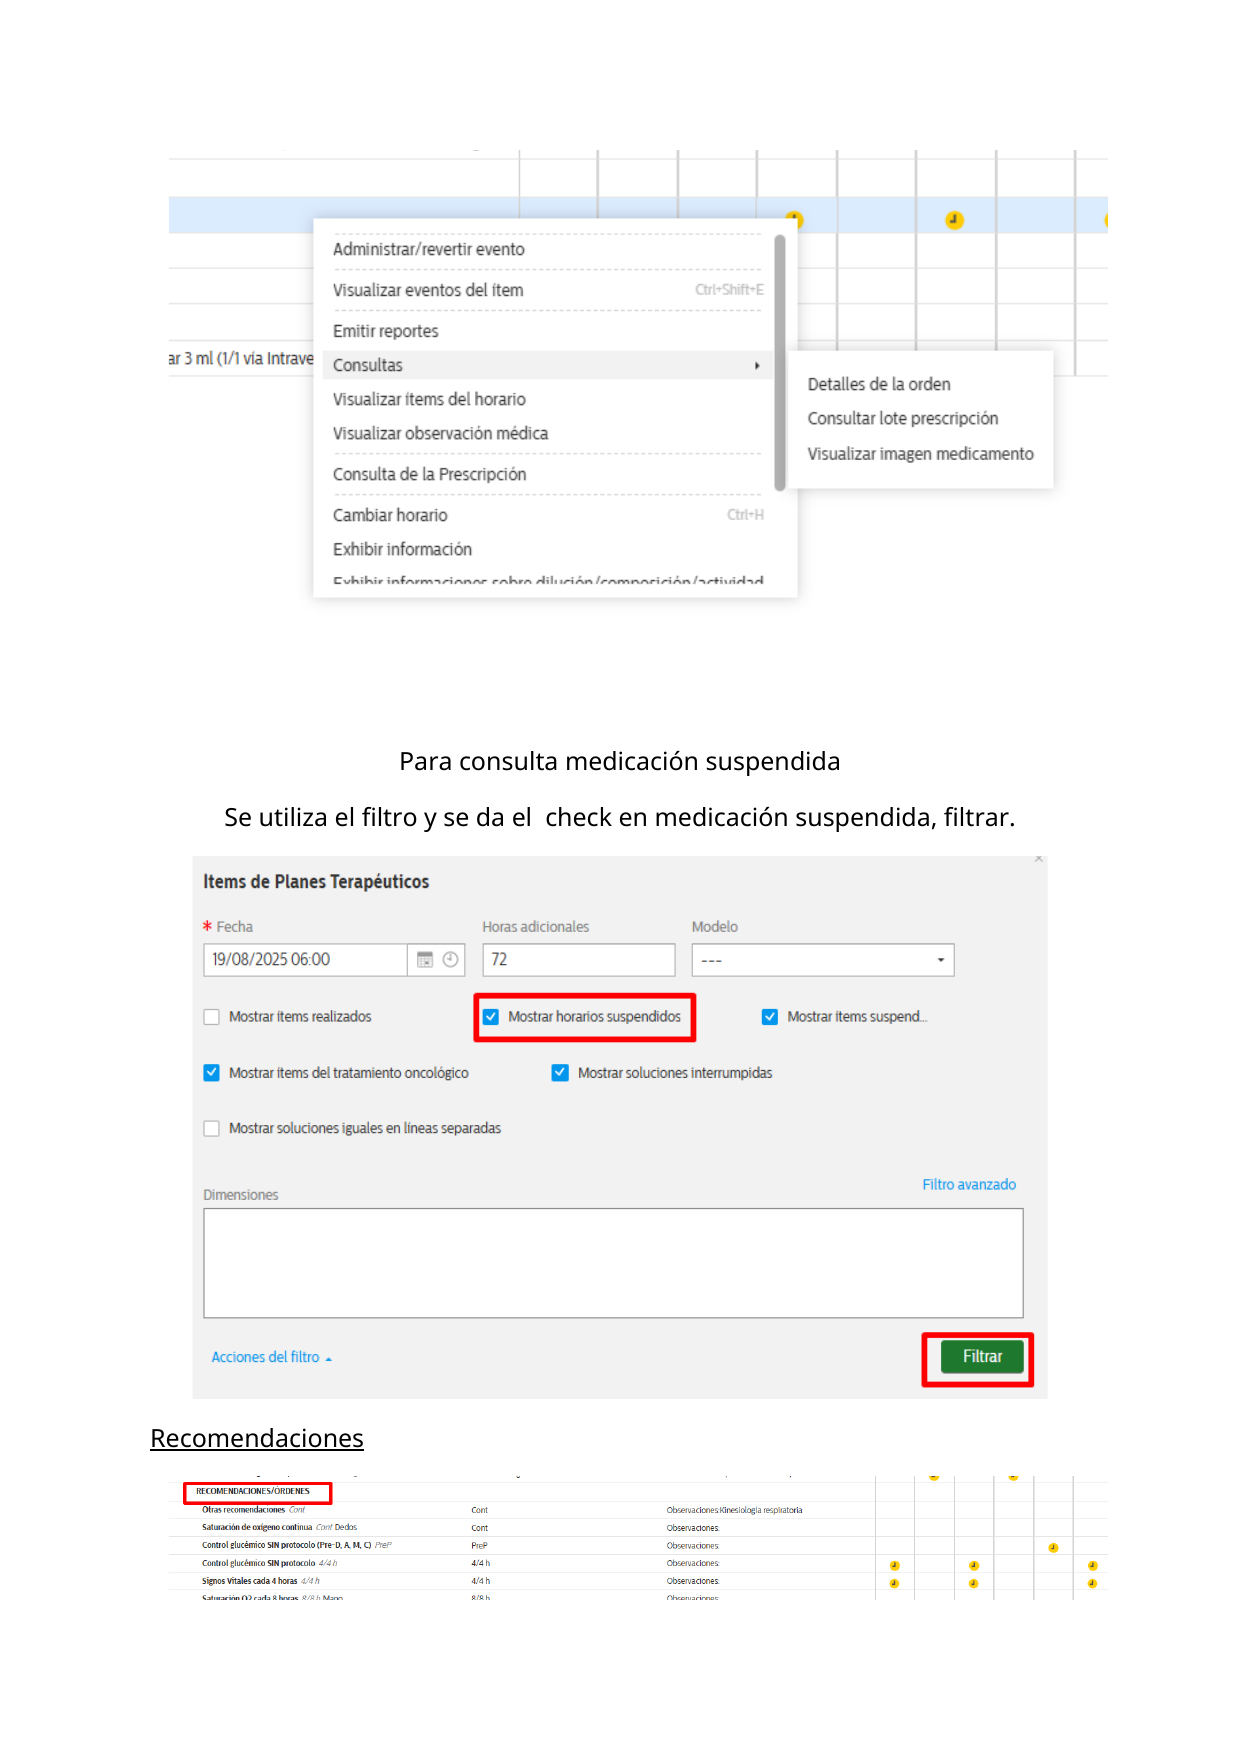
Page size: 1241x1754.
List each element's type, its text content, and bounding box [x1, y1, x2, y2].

text Recomendaciones [150, 1420, 1090, 1454]
text Se utiliza el filtro y se da el check en medicación suspendida, filtrar. [150, 800, 1090, 834]
text Para consulta medicación suspendida [150, 744, 1090, 778]
